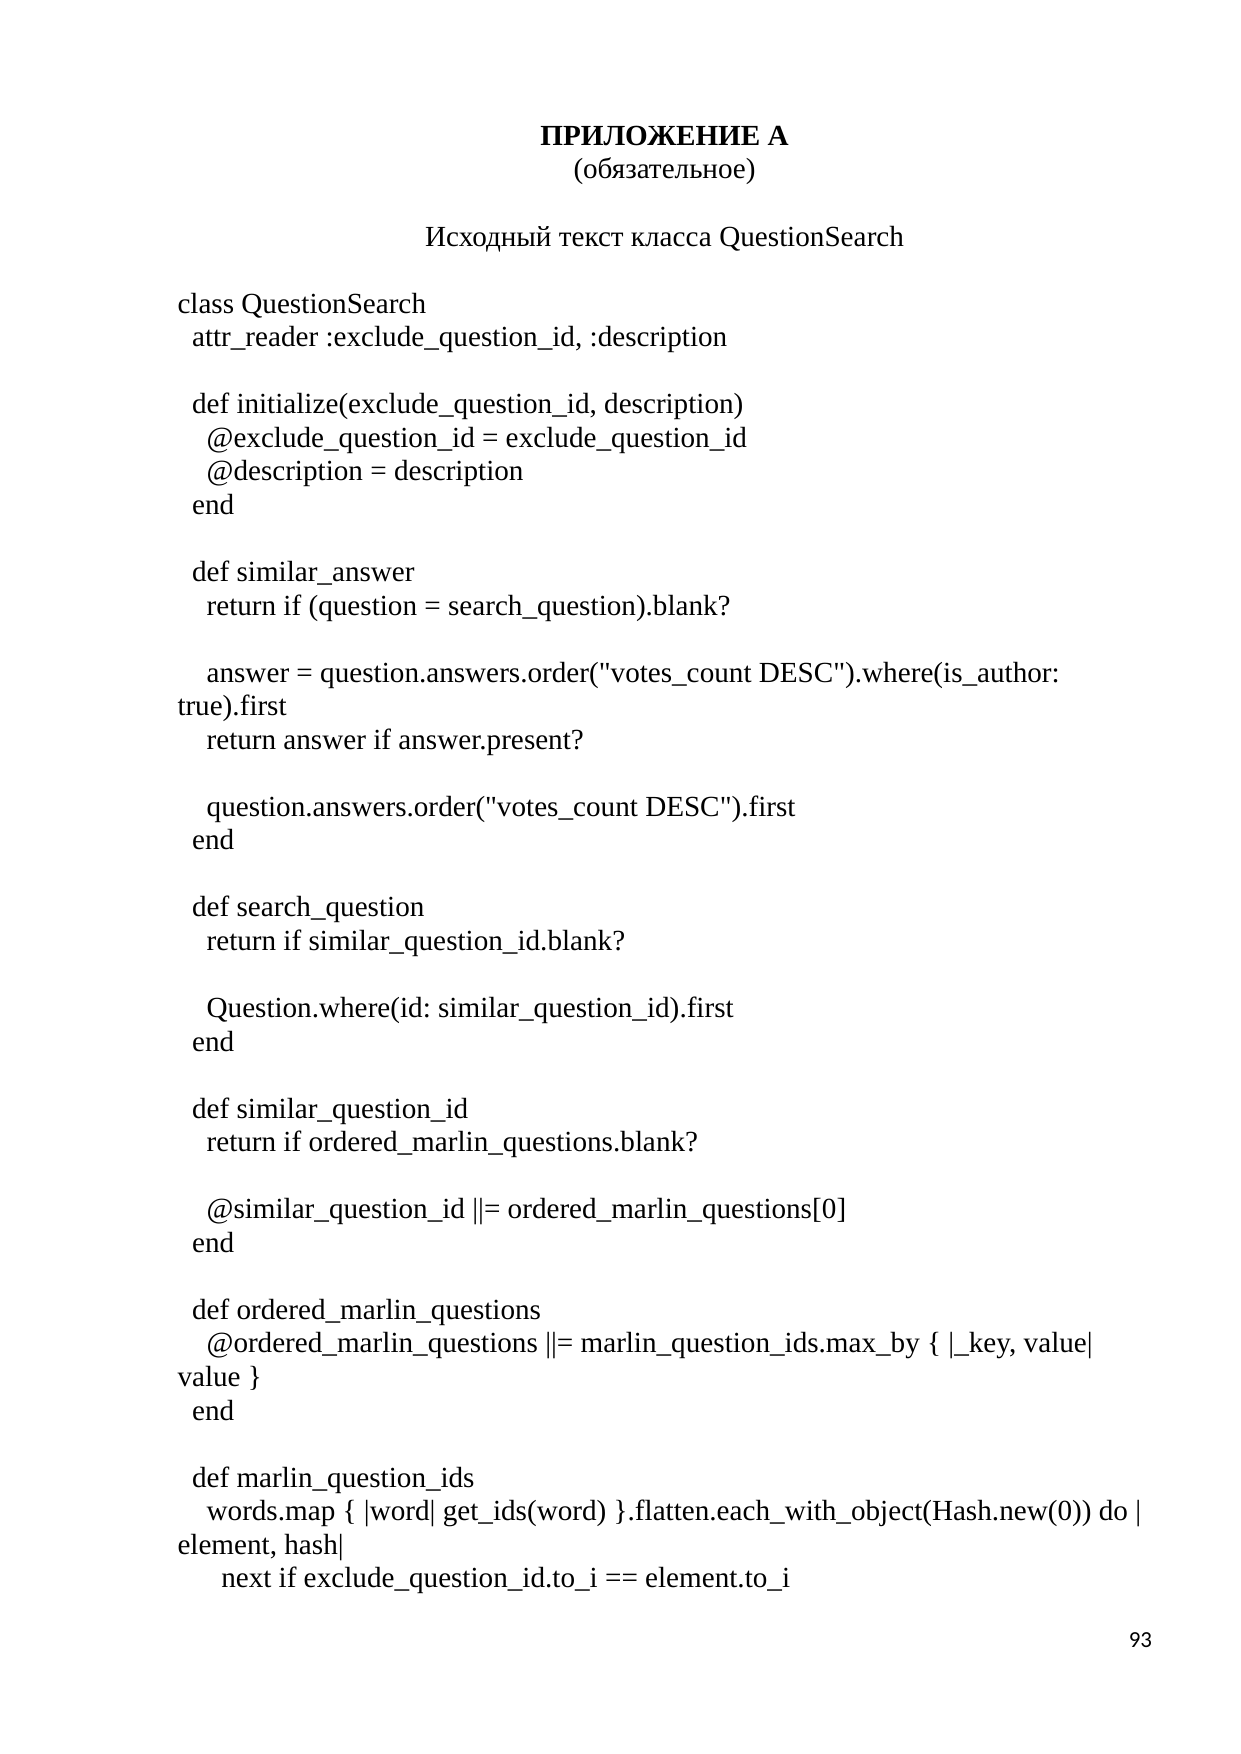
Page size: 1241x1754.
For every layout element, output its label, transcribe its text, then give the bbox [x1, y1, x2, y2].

text def similar_question_id [177, 1091, 1152, 1124]
text end [177, 822, 1152, 856]
text def ordered_marlin_questions [177, 1292, 1152, 1326]
text def search_question [177, 889, 1152, 923]
text class QuestionSearch [177, 286, 1152, 319]
text def initialize(exclude_question_id, description) [177, 386, 1152, 420]
subtitle ПРИЛОЖЕНИЕ А [177, 118, 1152, 152]
text def similar_answer [177, 554, 1152, 588]
text end [177, 487, 1152, 521]
text @ordered_marlin_questions ||= marlin_question_ids.max_by { |_key, value| value } [177, 1326, 1152, 1393]
text next if exclude_question_id.to_i == element.to_i [177, 1560, 1152, 1594]
text question.answers.order("votes_count DESC").first [177, 789, 1152, 822]
text (обязательное) [177, 152, 1152, 185]
text @similar_question_id ||= ordered_marlin_questions[0] [177, 1191, 1152, 1225]
text @description = description [177, 453, 1152, 487]
text end [177, 1225, 1152, 1258]
text def marlin_question_ids [177, 1460, 1152, 1493]
text return answer if answer.present? [177, 722, 1152, 755]
text Question.where(id: similar_question_id).first [177, 990, 1152, 1024]
text @exclude_question_id = exclude_question_id [177, 420, 1152, 453]
text words.map { |word| get_ids(word) }.flatten.each_with_object(Hash.new(0)) do |element, hash| [177, 1493, 1152, 1560]
text answer = question.answers.order("votes_count DESC").where(is_author: true).first [177, 655, 1152, 722]
text return if similar_question_id.blank? [177, 923, 1152, 957]
text end [177, 1024, 1152, 1057]
text return if ordered_marlin_questions.blank? [177, 1124, 1152, 1158]
text end [177, 1393, 1152, 1426]
text return if (question = search_question).blank? [177, 588, 1152, 621]
text attr_reader :exclude_question_id, :description [177, 319, 1152, 353]
text Исходный текст класса QuestionSearch [177, 219, 1152, 252]
